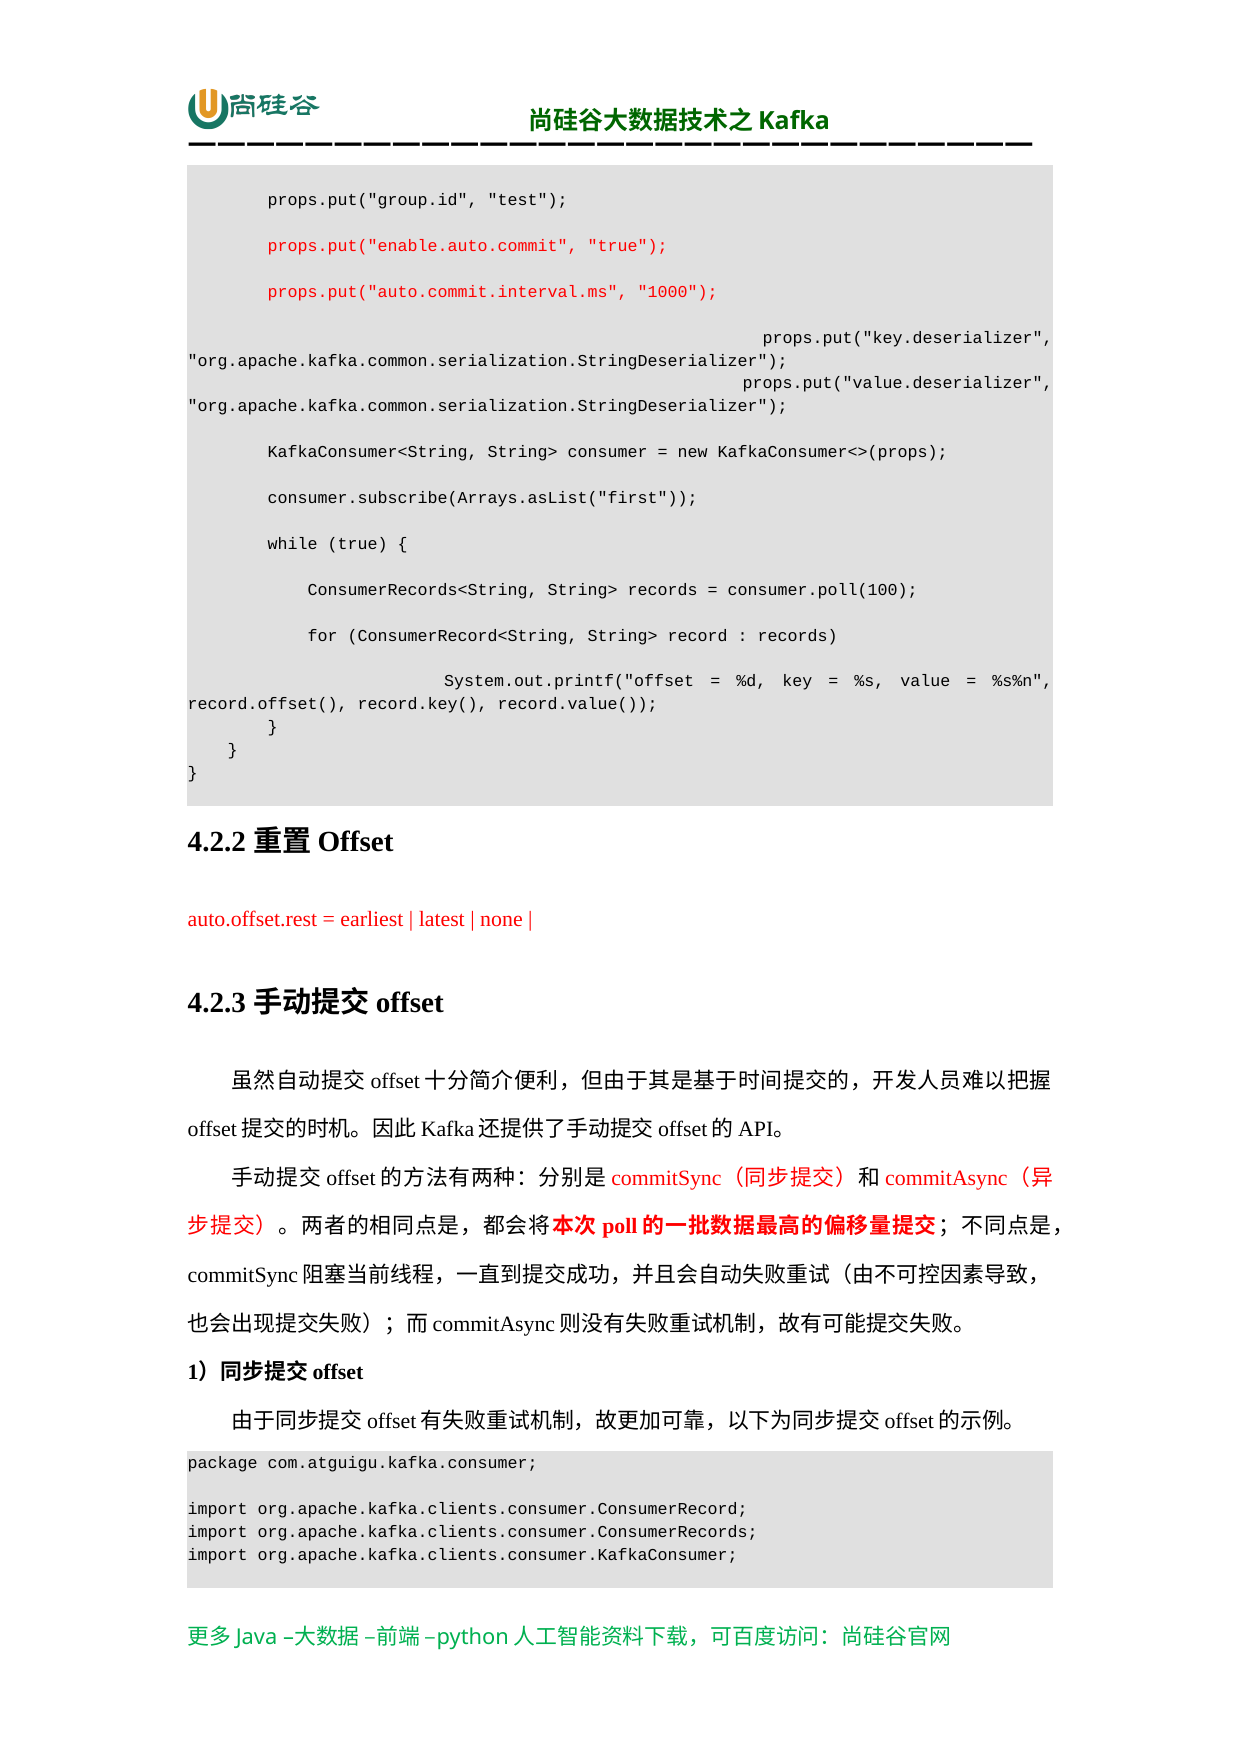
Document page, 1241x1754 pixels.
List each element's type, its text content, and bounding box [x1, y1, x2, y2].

text 由于同步提交offset有失败重试机制，故更加可靠，以下为同步提交offset的示例。 [187, 1402, 1053, 1435]
text 手动提交offset的方法有两种：分别是commitSync（同步提交）和commitAsync（异步提交）。两者的相同点是，都会将本次poll的一批数据最高的偏移量提交；不同点是，commitSync阻塞当前线程，一直到提交成功，并且会自动失败重试（由不可控因素导致，也会出现提交失败）；而commitAsync则没有失败重试机制，故有可能提交失败。 [187, 1159, 1053, 1338]
text import org.apache.kafka.clients.consumer.KafkaConsumer; [187, 1542, 1053, 1565]
text while (true) { [187, 531, 1053, 554]
text ConsumerRecords<String, String> records = consumer.poll(100); [187, 577, 1053, 600]
text package com.atguigu.kafka.consumer; [187, 1451, 1053, 1473]
text consumer.subscribe(Arrays.asList("first")); [187, 486, 1053, 508]
text props.put("auto.commit.interval.ms", "1000"); [187, 279, 1053, 302]
text } [187, 761, 1053, 783]
text auto.offset.rest = earliest | latest | none | [187, 902, 1053, 967]
text import org.apache.kafka.clients.consumer.ConsumerRecords; [187, 1519, 1053, 1542]
text props.put("group.id", "test"); [187, 188, 1053, 211]
subtitle 4.2.3 手动提交offset [187, 967, 1053, 1032]
text import org.apache.kafka.clients.consumer.ConsumerRecord; [187, 1496, 1053, 1519]
text 虽然自动提交offset十分简介便利，但由于其是基于时间提交的，开发人员难以把握offset提交的时机。因此Kafka还提供了手动提交offset的API。 [187, 1062, 1053, 1143]
text for (ConsumerRecord<String, String> record : records) [187, 623, 1053, 646]
text } [187, 715, 1053, 738]
subtitle 4.2.2 重置Offset [187, 806, 1053, 871]
text props.put("value.deserializer", "org.apache.kafka.common.serialization.StringDeserializer"); [187, 371, 1053, 417]
text 1）同步提交offset [187, 1354, 1053, 1386]
text KafkaConsumer<String, String> consumer = new KafkaConsumer<>(props); [187, 440, 1053, 463]
text } [187, 738, 1053, 761]
text props.put("enable.auto.commit", "true"); [187, 233, 1053, 256]
text System.out.printf("offset = %d, key = %s, value = %s%n", record.offset(), record.key(), record.value()); [187, 669, 1053, 715]
text props.put("key.deserializer", "org.apache.kafka.common.serialization.StringDeserializer"); [187, 325, 1053, 371]
